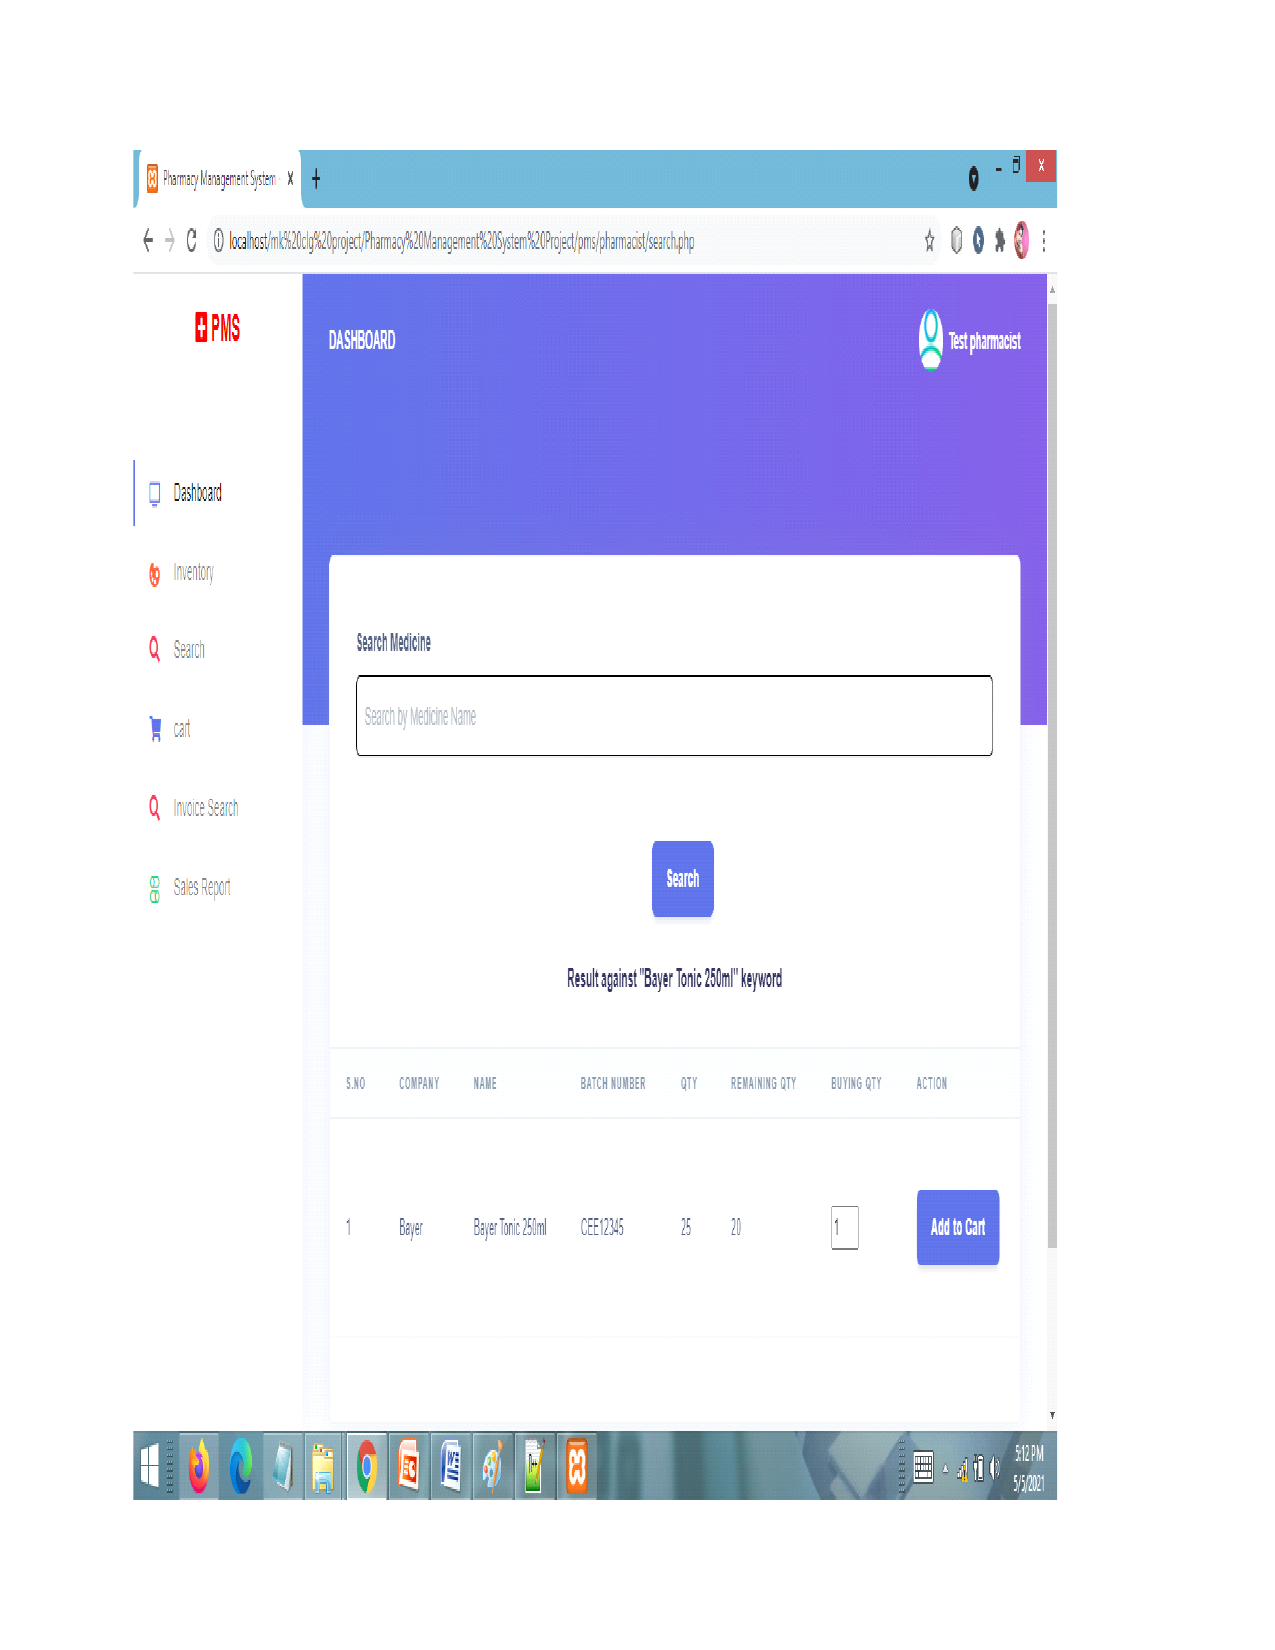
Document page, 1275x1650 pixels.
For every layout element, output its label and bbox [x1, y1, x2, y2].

picture [133, 150, 1058, 1500]
